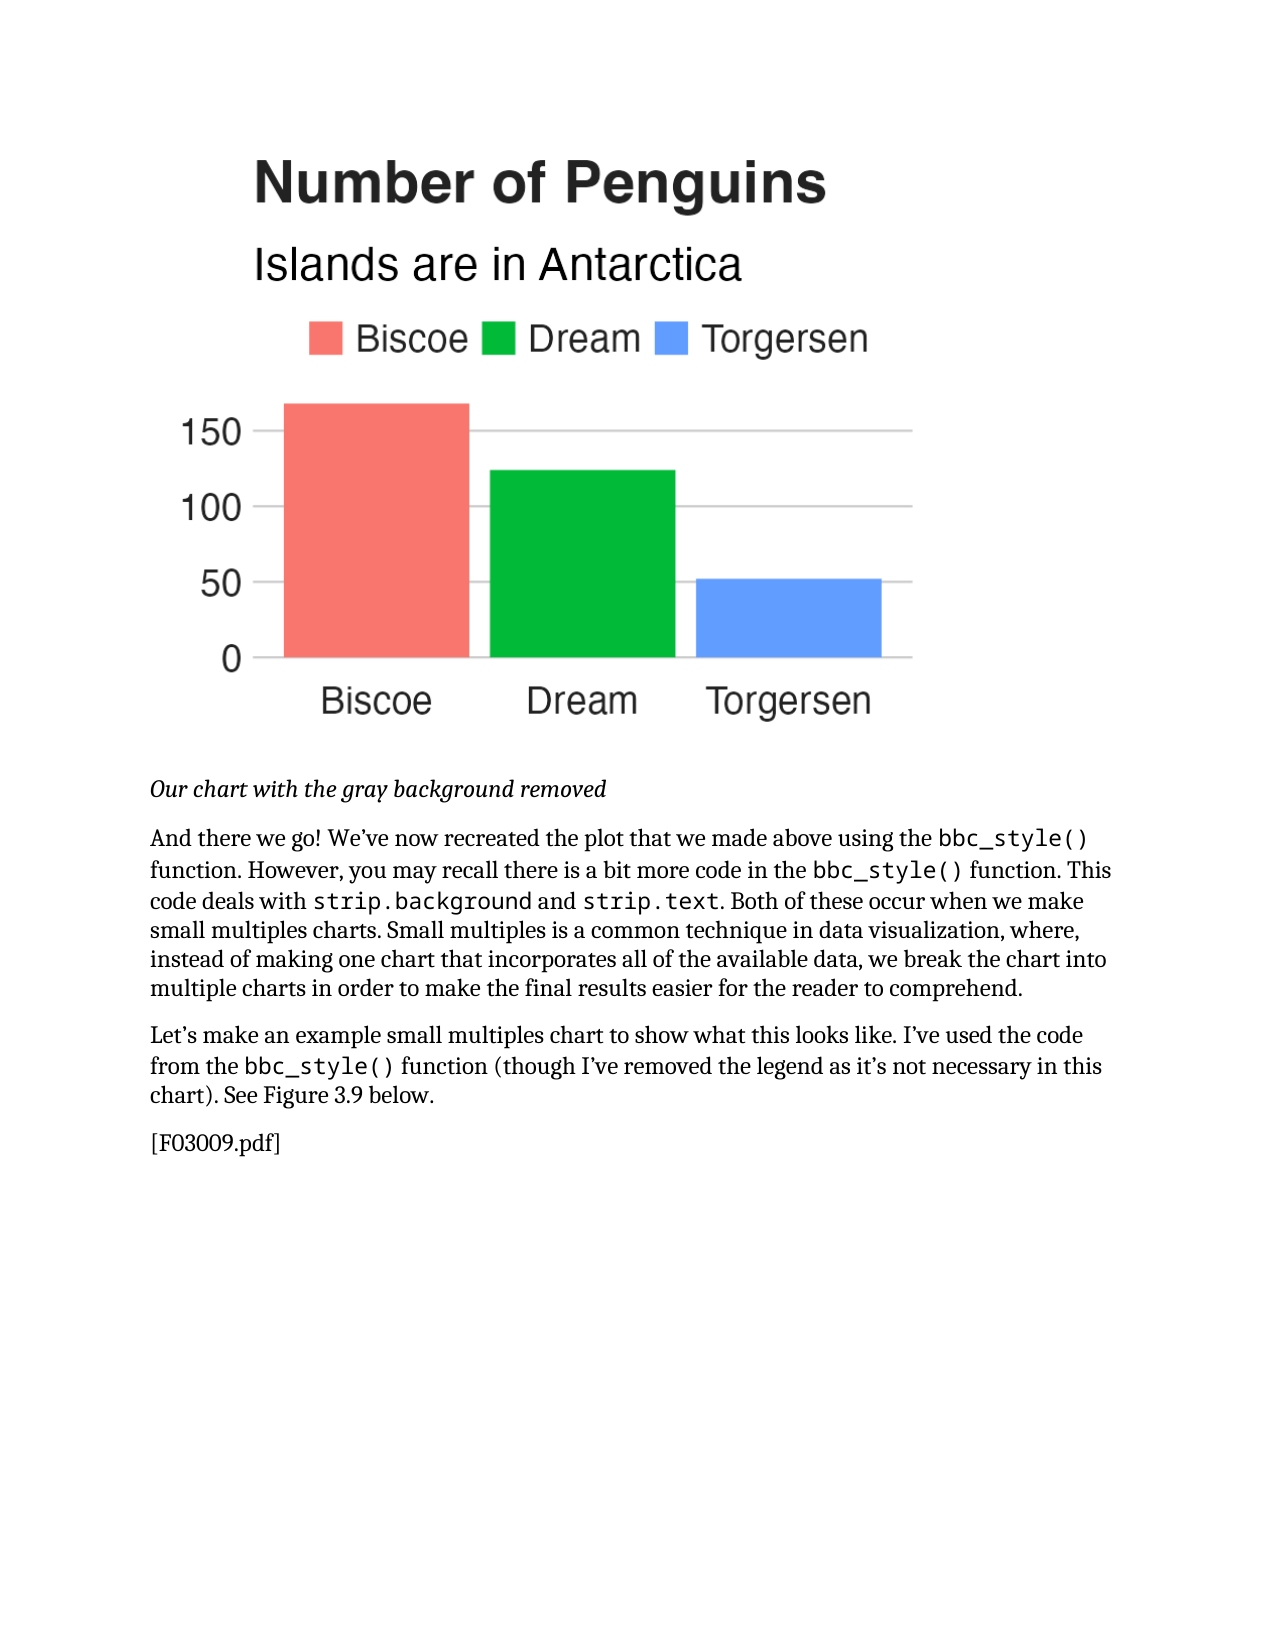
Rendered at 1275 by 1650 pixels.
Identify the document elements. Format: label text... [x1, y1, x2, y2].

text [F03009.pdf] [150, 1129, 1125, 1157]
text Our chart with the gray background removed [150, 775, 1125, 804]
text Let’s make an example small multiples chart to show what this looks like. I’ve used the code from the bbc_style() function (though I’ve removed the legend as it’s not necessary in this chart). See Figure 3.9 below. [150, 1021, 1125, 1110]
text And there we go! We’ve now recreated the plot that we made above using the bbc_style() function. However, you may recall there is a bit more code in the bbc_style() function. This code deals with strip.background and strip.text. Both of these occur when we make small multiples charts. Small multiples is a common technique in data visualization, where, instead of making one chart that incorporates all of the available data, we break the chart into multiple charts in order to make the final results easier for the reader to comprehend. [150, 822, 1125, 1002]
picture [168, 150, 924, 754]
